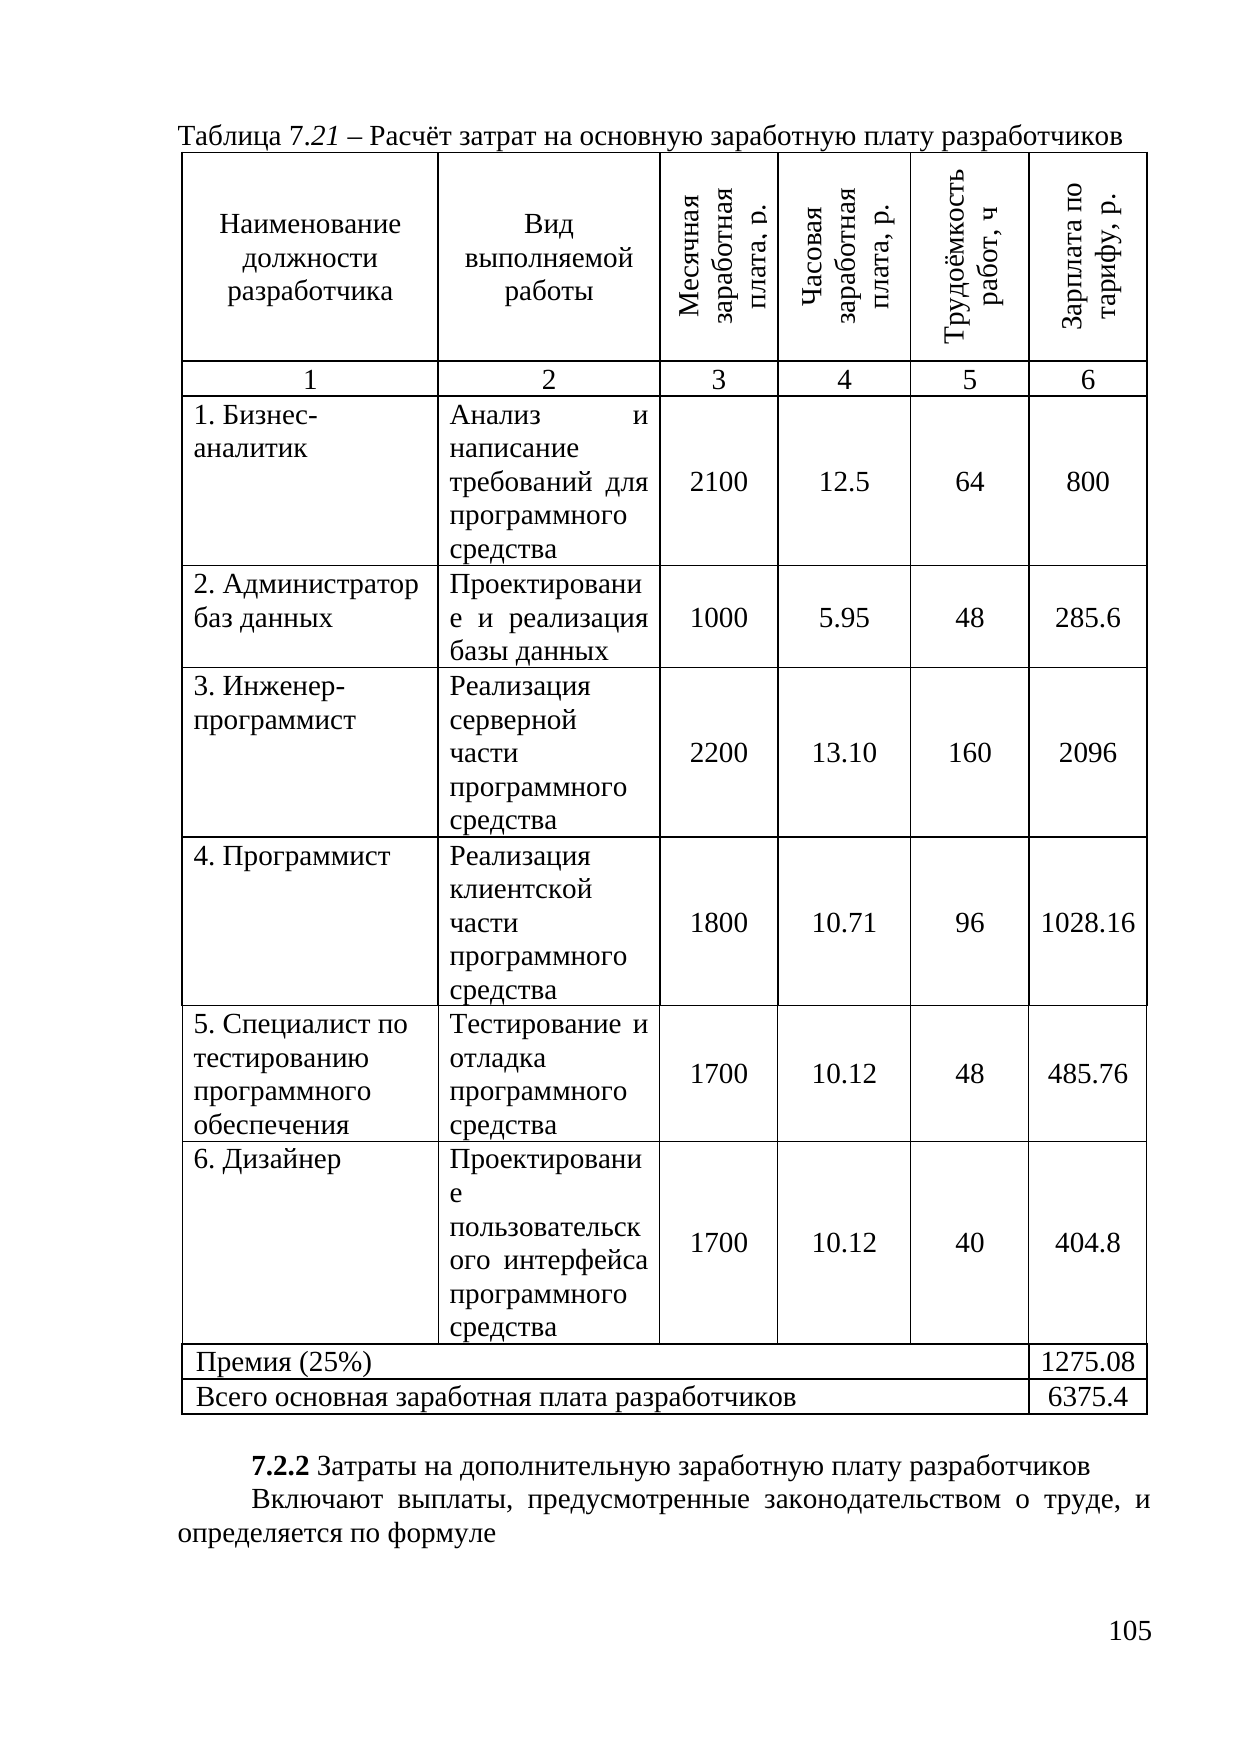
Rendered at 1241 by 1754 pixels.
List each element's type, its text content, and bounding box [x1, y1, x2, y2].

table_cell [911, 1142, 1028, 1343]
text Таблица 7.21 – Расчёт затрат на основную заработную плату разработчиков [177, 118, 1152, 152]
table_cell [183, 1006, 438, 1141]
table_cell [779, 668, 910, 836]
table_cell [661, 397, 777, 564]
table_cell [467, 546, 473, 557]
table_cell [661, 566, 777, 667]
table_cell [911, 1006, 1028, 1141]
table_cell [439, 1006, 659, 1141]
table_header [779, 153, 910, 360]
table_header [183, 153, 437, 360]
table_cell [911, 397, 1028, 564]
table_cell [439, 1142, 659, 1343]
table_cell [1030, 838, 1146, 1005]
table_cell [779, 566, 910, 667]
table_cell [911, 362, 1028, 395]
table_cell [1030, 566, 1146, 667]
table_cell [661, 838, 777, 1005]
text 7.2.2 Затраты на дополнительную заработную плату разработчиков [177, 1448, 1152, 1482]
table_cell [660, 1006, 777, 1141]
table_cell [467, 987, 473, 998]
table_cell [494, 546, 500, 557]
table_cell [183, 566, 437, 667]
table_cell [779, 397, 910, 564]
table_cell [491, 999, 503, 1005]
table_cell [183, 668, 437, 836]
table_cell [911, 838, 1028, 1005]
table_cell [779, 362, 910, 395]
text Включают выплаты, предусмотренные законодательством о труде, и определяется по формуле [177, 1482, 1152, 1549]
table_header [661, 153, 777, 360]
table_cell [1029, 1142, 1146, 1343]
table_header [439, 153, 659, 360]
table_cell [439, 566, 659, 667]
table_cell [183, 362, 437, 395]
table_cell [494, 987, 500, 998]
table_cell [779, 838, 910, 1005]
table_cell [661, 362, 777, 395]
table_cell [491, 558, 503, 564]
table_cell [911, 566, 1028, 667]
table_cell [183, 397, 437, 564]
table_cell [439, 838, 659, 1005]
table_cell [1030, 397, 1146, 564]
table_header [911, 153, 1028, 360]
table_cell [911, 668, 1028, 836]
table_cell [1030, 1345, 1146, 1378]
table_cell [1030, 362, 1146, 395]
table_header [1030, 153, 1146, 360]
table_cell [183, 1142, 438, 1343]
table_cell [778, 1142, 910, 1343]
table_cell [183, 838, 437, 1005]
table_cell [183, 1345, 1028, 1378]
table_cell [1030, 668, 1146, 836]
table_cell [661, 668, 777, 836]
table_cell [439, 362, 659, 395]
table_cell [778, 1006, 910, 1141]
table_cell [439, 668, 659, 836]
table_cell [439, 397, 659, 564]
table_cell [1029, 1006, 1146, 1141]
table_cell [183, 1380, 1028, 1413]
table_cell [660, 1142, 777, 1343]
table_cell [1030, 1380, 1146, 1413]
